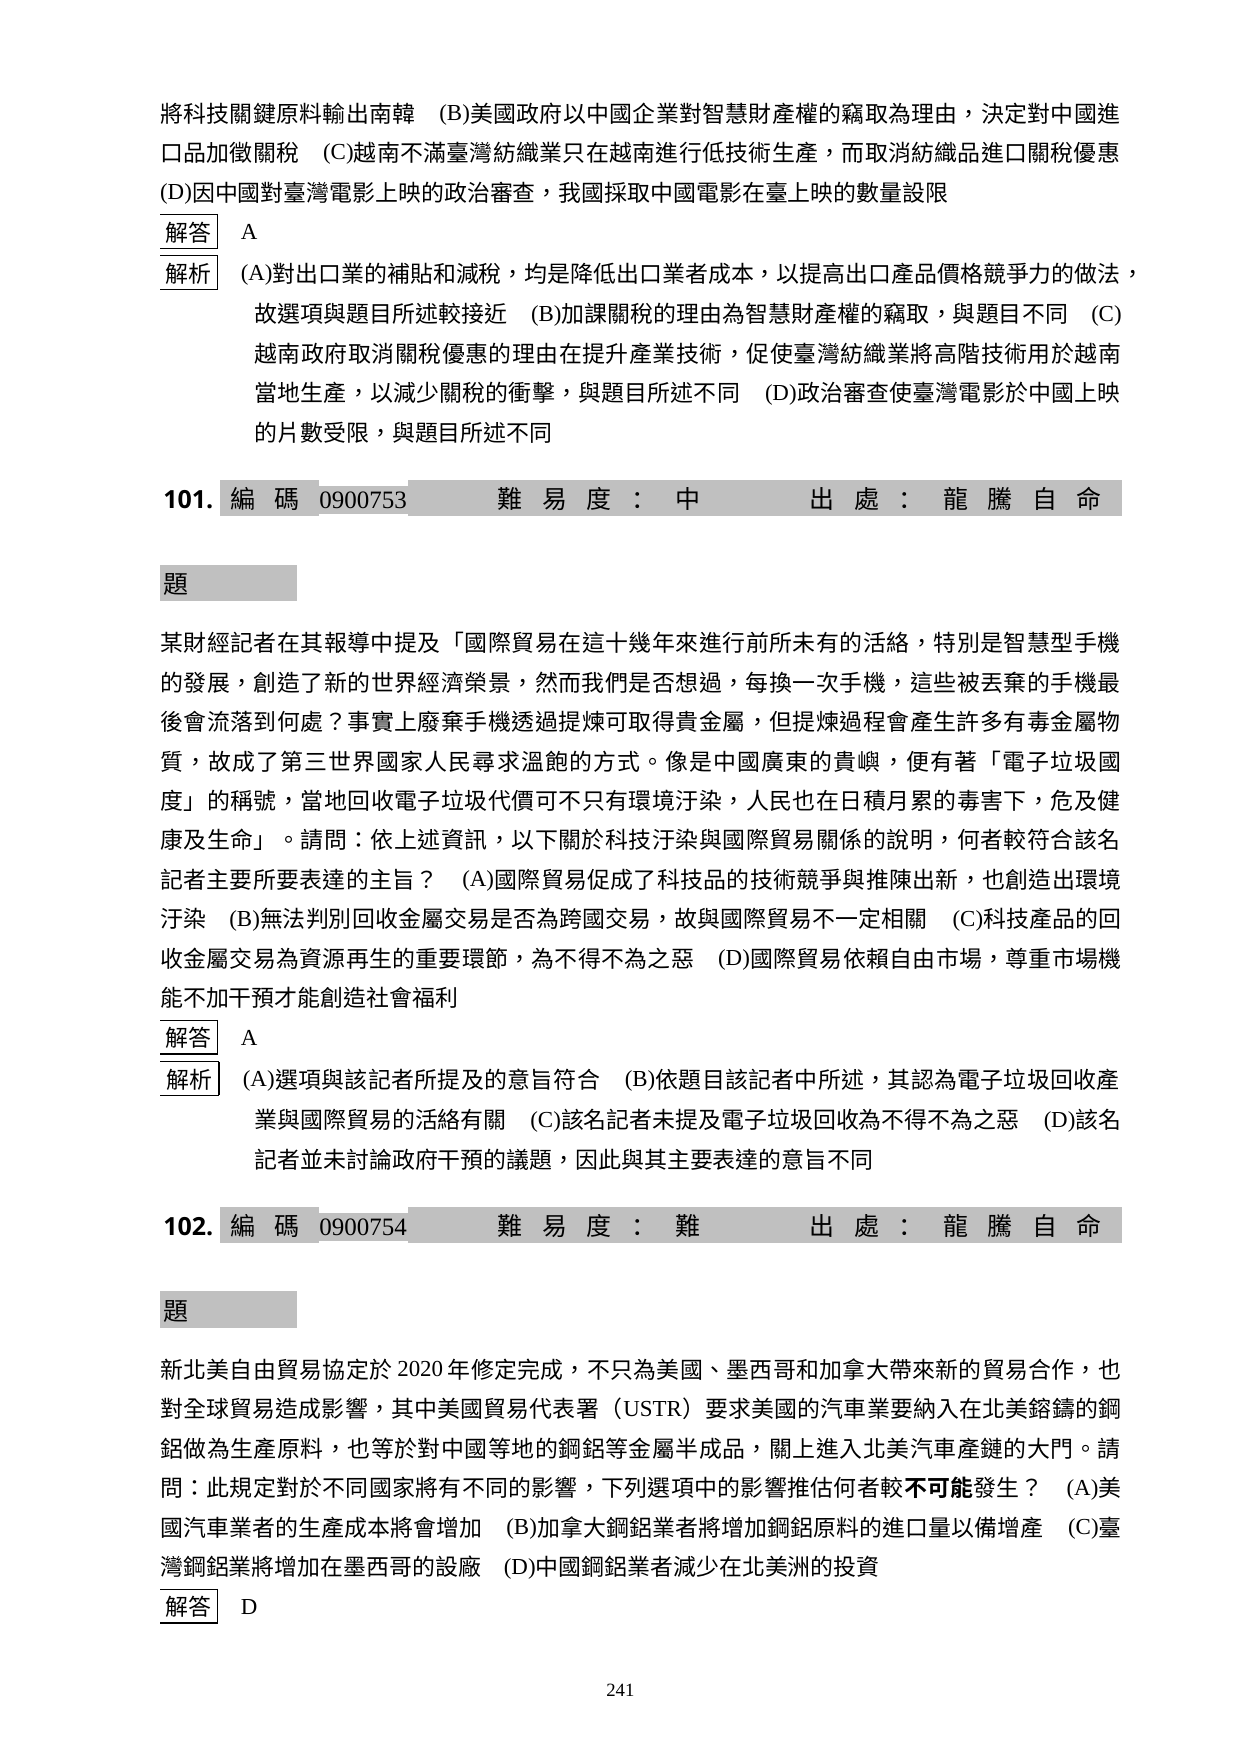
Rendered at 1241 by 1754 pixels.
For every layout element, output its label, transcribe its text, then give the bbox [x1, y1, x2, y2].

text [160, 96, 1122, 208]
text 解答 D [218, 1589, 1122, 1623]
list 編碼0900754 難易度：難 出處：龍騰自命題 [160, 1189, 1122, 1345]
text 解答 A [218, 214, 1122, 249]
text 解析 (A)對出口業的補貼和減稅，均是降低出口業者成本，以提高出口產品價格競爭力的做法，故選項與題目所述較接近 (B)加課關稅的理由為智慧財產權的竊取，與題目不同 (C)越南政府取消關稅優惠的理由在提升產業技術，促使臺灣紡織業將高階技術用於越南當地生產，以減少關稅的衝擊，與題目所述不同 (D)政治審查使臺灣電影於中國上映的片數受限，與題目所述不同 [160, 255, 1122, 448]
text 解答 A [218, 1020, 1122, 1054]
text 某財經記者在其報導中提及「國際貿易在這十幾年來進行前所未有的活絡，特別是智慧型手機的發展，創造了新的世界經濟榮景，然而我們是否想過，每換一次手機，這些被丟棄的手機最後會流落到何處？事實上廢棄手機透過提煉可取得貴金屬，但提煉過程會產生許多有毒金屬物質，故成了第三世界國家人民尋求溫飽的方式。像是中國廣東的貴嶼，便有著「電子垃圾國度」的稱號，當地回收電子垃圾代價可不只有環境汙染，人民也在日積月累的毒害下，危及健康及生命」。請問：依上述資訊，以下關於科技汙染與國際貿易關係的說明，何者較符合該名記者主要所要表達的主旨？ (A)國際貿易促成了科技品的技術競爭與推陳出新，也創造出環境汙染 (B)無法判別回收金屬交易是否為跨國交易，故與國際貿易不一定相關 (C)科技產品的回收金屬交易為資源再生的重要環節，為不得不為之惡 (D)國際貿易依賴自由市場，尊重市場機能不加干預才能創造社會福利 [160, 625, 1122, 1013]
list 編碼0900753 難易度：中 出處：龍騰自命題 [160, 463, 1122, 618]
text 解答 A [160, 215, 217, 248]
text 解析 (A)選項與該記者所提及的意旨符合 (B)依題目該記者中所述，其認為電子垃圾回收產業與國際貿易的活絡有關 (C)該名記者未提及電子垃圾回收為不得不為之惡 (D)該名記者並未討論政府干預的議題，因此與其主要表達的意旨不同 [160, 1061, 1122, 1175]
text 解答 D [160, 1590, 217, 1622]
text 解答 A [160, 1021, 217, 1053]
text 新北美自由貿易協定於2020年修定完成，不只為美國、墨西哥和加拿大帶來新的貿易合作，也對全球貿易造成影響，其中美國貿易代表署（USTR）要求美國的汽車業要納入在北美鎔鑄的鋼鋁做為生產原料，也等於對中國等地的鋼鋁等金屬半成品，關上進入北美汽車產鏈的大門。請問：此規定對於不同國家將有不同的影響，下列選項中的影響推估何者較不可能發生？ (A)美國汽車業者的生產成本將會增加 (B)加拿大鋼鋁業者將增加鋼鋁原料的進口量以備增產 (C)臺灣鋼鋁業將增加在墨西哥的設廠 (D)中國鋼鋁業者減少在北美洲的投資 [160, 1352, 1122, 1582]
